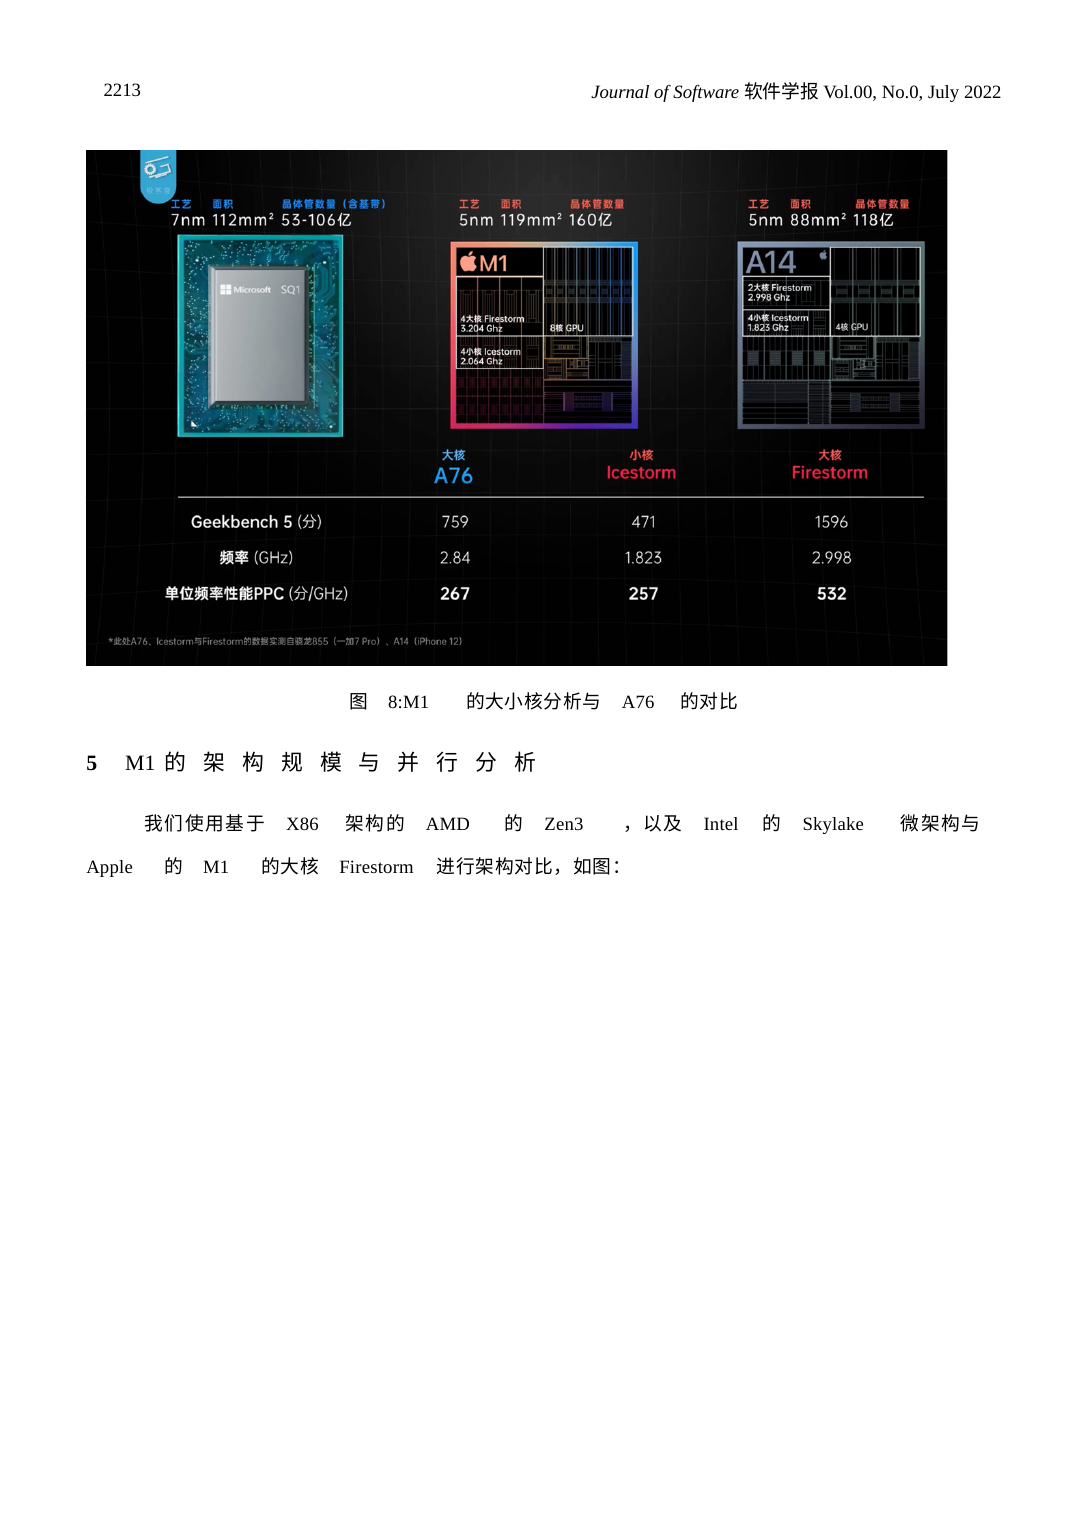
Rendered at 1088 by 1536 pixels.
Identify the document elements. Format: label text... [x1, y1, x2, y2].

picture [86, 150, 948, 666]
text 图8:M1的大小核分析与A76的对比 [86, 685, 1001, 715]
subtitle M1的架构规模与并行分析 [86, 731, 1001, 791]
text 我们使用基于X86架构的AMD的Zen3，以及Intel的Skylake微架构与Apple的M1的大核Firestorm进行架构对比，如图： [86, 807, 1001, 897]
